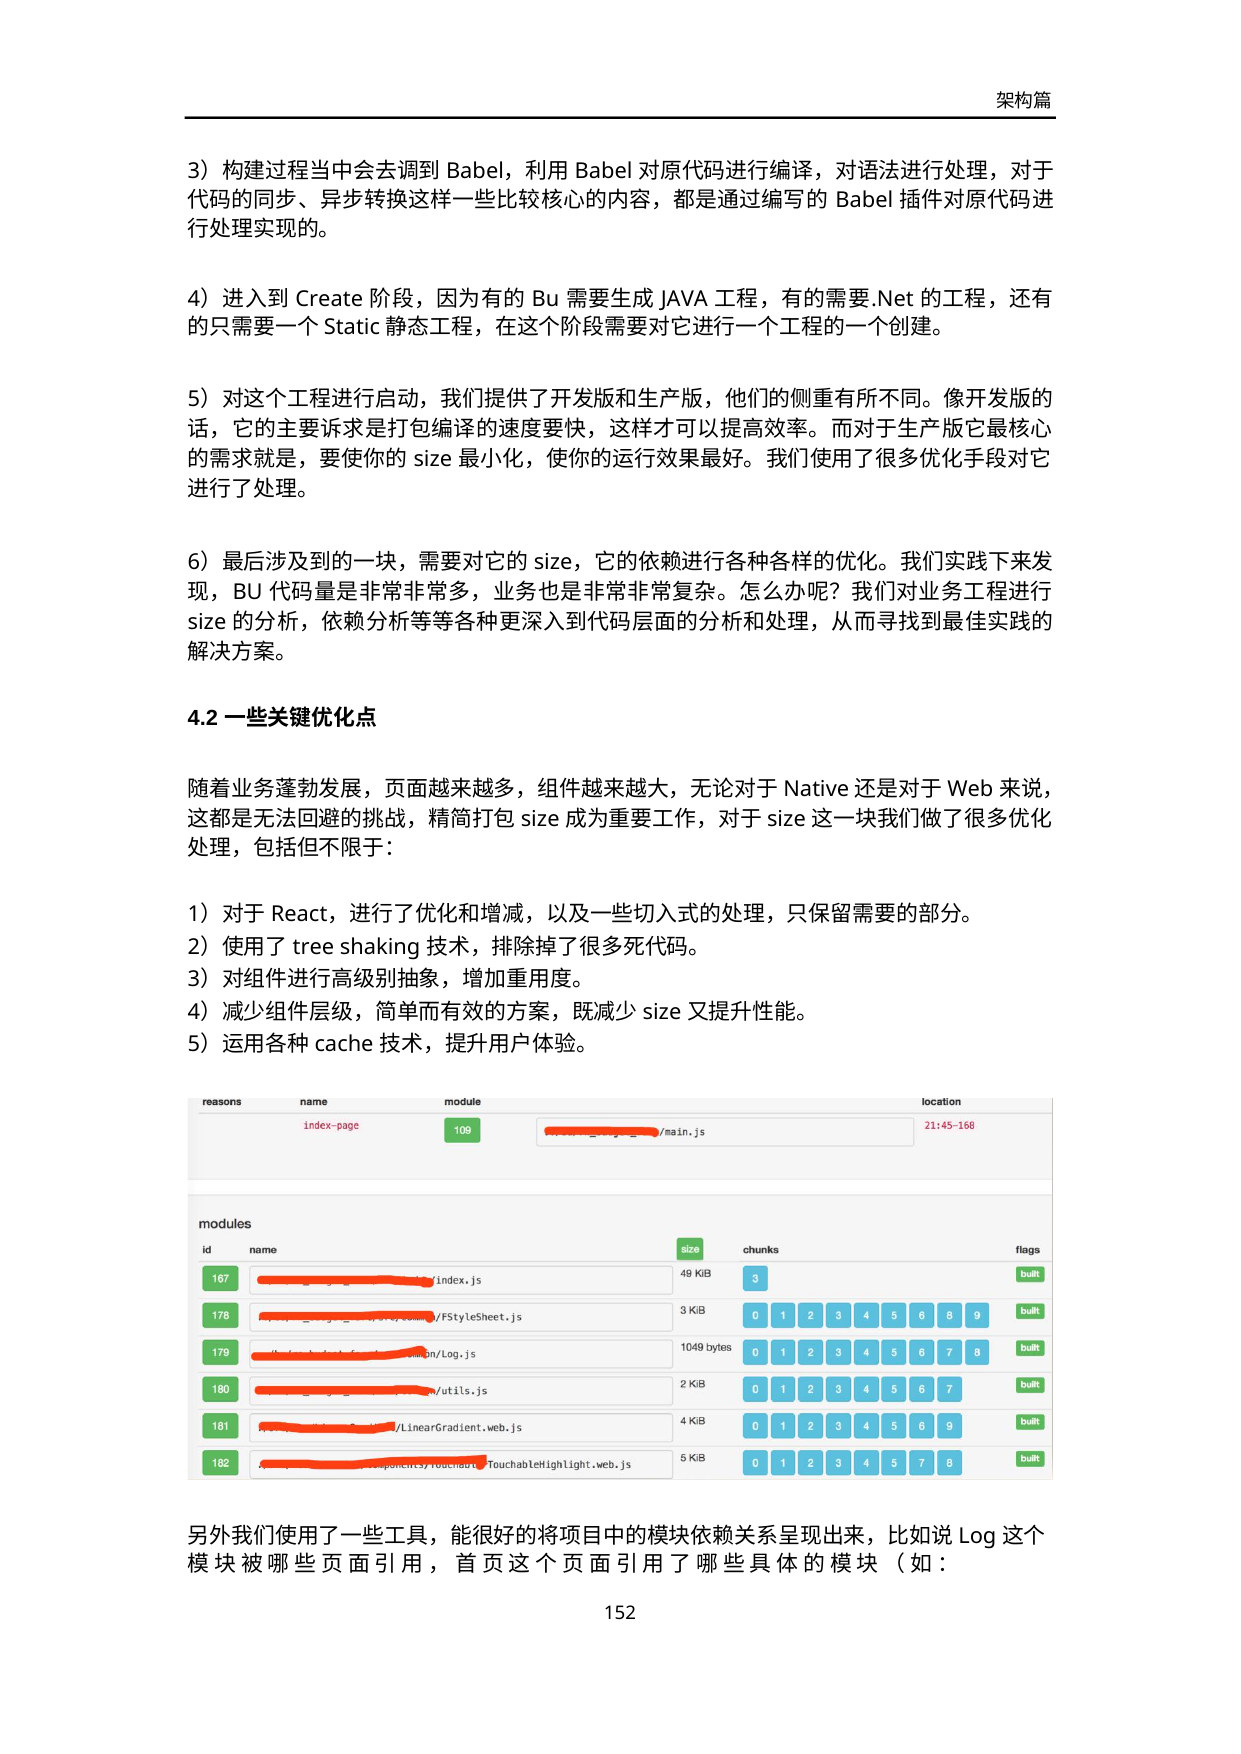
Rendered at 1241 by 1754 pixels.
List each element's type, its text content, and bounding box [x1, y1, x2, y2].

picture [187, 1098, 1053, 1480]
text 1）对于 React，进行了优化和增减，以及一些切入式的处理，只保留需要的部分。 [187, 903, 1090, 926]
text 3）对组件进行高级别抽象，增加重用度。 [187, 968, 1090, 991]
text 4）减少组件层级，简单而有效的方案，既减少 size 又提升性能。 [187, 1001, 1090, 1024]
text 152 [150, 1604, 1089, 1623]
text 另外我们使用了一些工具，能很好的将项目中的模块依赖关系呈现出来，比如说 Log 这个模 块 被 哪 些 页 面 引 用 ， 首 页 这 个 页 面 引 用 了 哪 些 具 体 的 模 块 （ 如 ： [187, 1521, 1054, 1577]
text 4）进入到 Create 阶段，因为有的 Bu 需要生成 JAVA 工程，有的需要.Net 的工程，还有的只需要一个 Static 静态工程，在这个阶段需要对它进行一个工程的一个创建。 [187, 285, 1054, 340]
text 4.2 一些关键优化点 [187, 704, 1090, 731]
text 架构篇 [996, 92, 1089, 111]
text 随着业务蓬勃发展，页面越来越多，组件越来越大，无论对于 Native 还是对于 Web 来说，这都是无法回避的挑战，精简打包 size 成为重要工作，对于 size 这一块我们做了很多优化处理，包括但不限于： [187, 773, 1064, 861]
text 5）对这个工程进行启动，我们提供了开发版和生产版，他们的侧重有所不同。像开发版的话，它的主要诉求是打包编译的速度要快，这样才可以提高效率。而对于生产版它最核心的需求就是，要使你的 size 最小化，使你的运行效果最好。我们使用了很多优化手段对它进行了处理。 [187, 382, 1054, 503]
text 2）使用了 tree shaking 技术，排除掉了很多死代码。 [187, 936, 1090, 959]
text 6）最后涉及到的一块，需要对它的 size，它的依赖进行各种各样的优化。我们实践下来发现，BU 代码量是非常非常多，业务也是非常非常复杂。怎么办呢？我们对业务工程进行 size 的分析，依赖分析等等各种更深入到代码层面的分析和处理，从而寻找到最佳实践的解决方案。 [187, 545, 1054, 666]
text 5）运用各种 cache 技术，提升用户体验。 [187, 1033, 1090, 1056]
text 3）构建过程当中会去调到 Babel，利用 Babel 对原代码进行编译，对语法进行处理，对于代码的同步、异步转换这样一些比较核心的内容，都是通过编写的 Babel 插件对原代码进行处理实现的。 [187, 155, 1054, 242]
